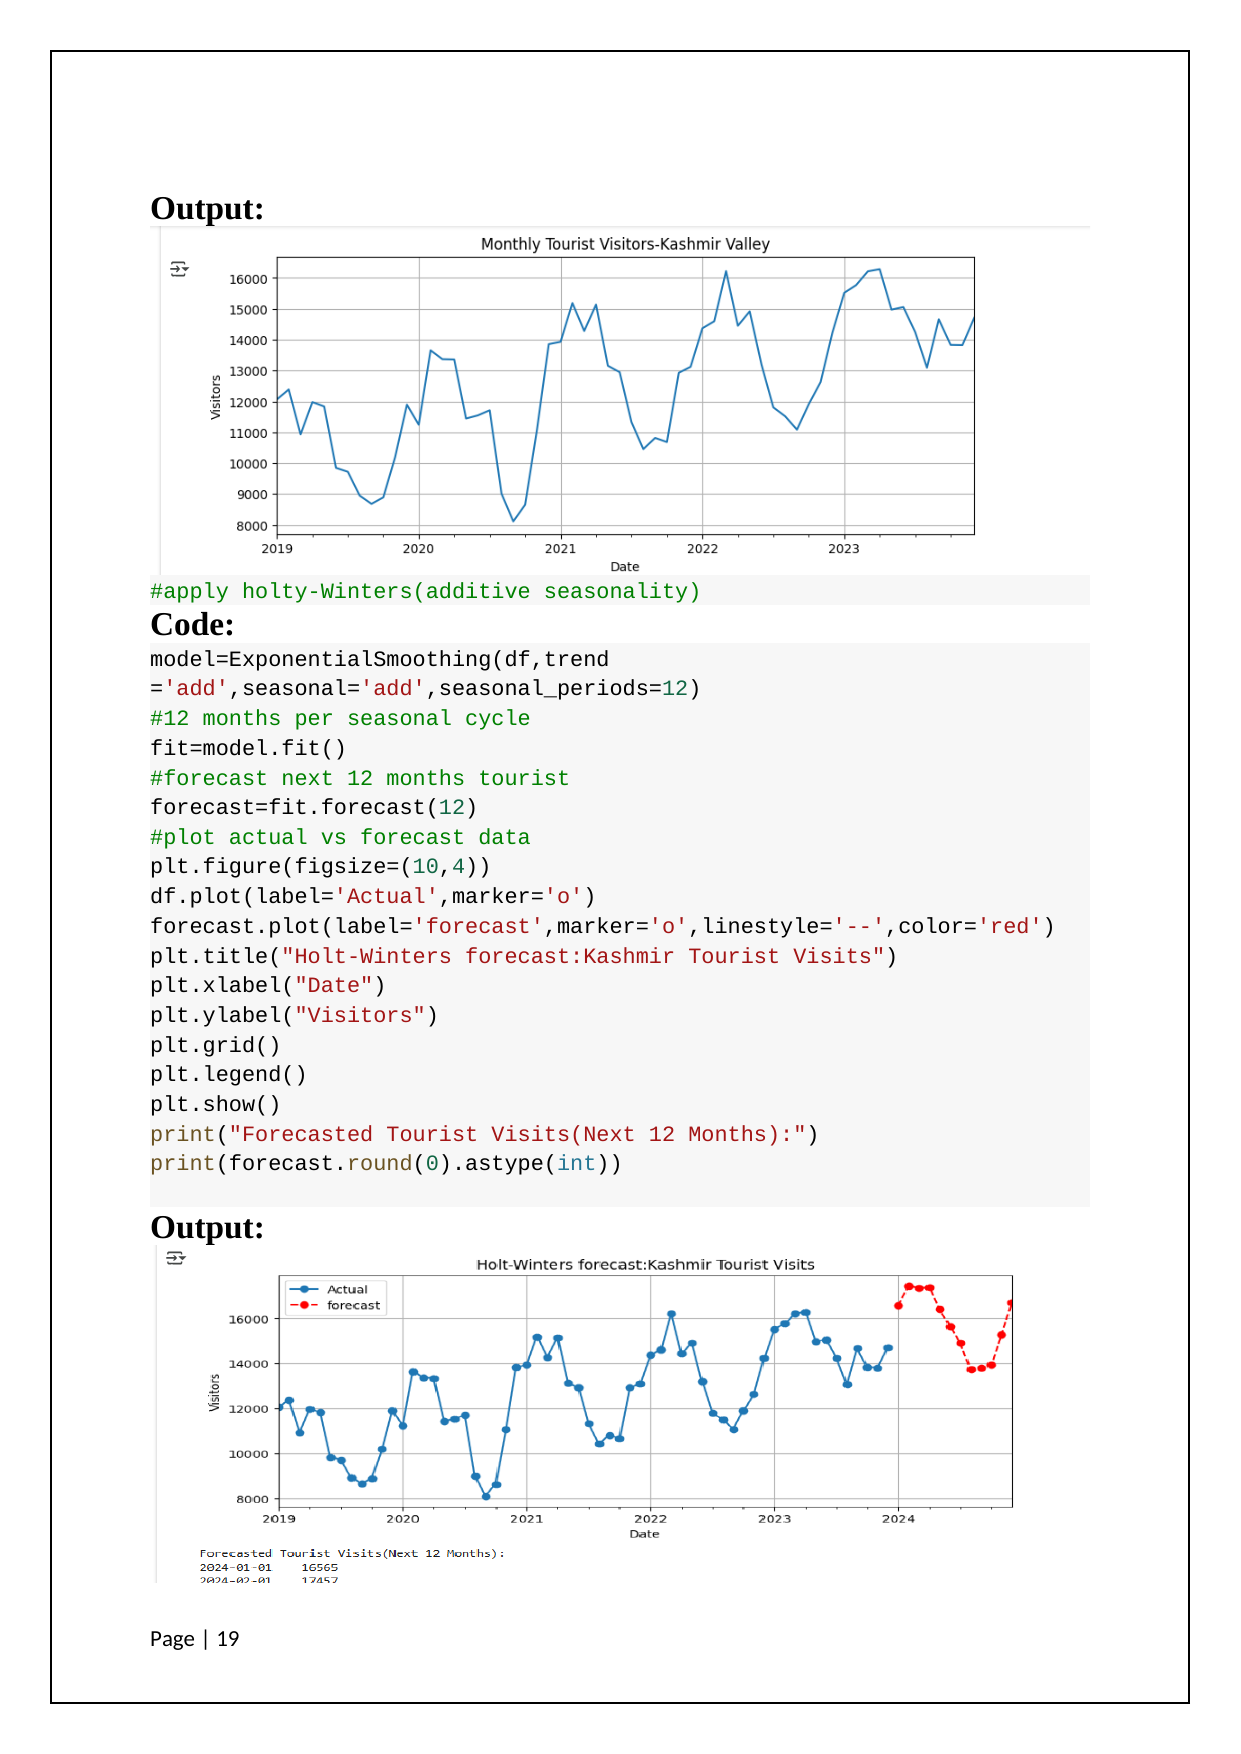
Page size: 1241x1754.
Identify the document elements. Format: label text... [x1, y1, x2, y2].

text #apply holty-Winters(additive seasonality) [150, 575, 1090, 605]
text fit=model.fit() [150, 732, 1090, 762]
text plt.title("Holt-Winters forecast:Kashmir Tourist Visits") [150, 940, 1090, 969]
picture [150, 226, 1091, 575]
text print("Forecasted Tourist Visits(Next 12 Months):") [150, 1118, 1090, 1148]
text plt.ylabel("Visitors") [150, 999, 1090, 1029]
picture [150, 1245, 1091, 1583]
text plt.figure(figsize=(10,4)) [150, 851, 1090, 881]
text plt.grid() [150, 1029, 1090, 1059]
text Output: [150, 1207, 1090, 1245]
text #plot actual vs forecast data [150, 821, 1090, 851]
text forecast=fit.forecast(12) [150, 791, 1090, 821]
text print(forecast.round(0).astype(int)) [150, 1148, 1090, 1177]
text df.plot(label='Actual',marker='o') [150, 881, 1090, 910]
text plt.legend() [150, 1059, 1090, 1088]
text Output: [150, 188, 1090, 226]
text forecast.plot(label='forecast',marker='o',linestyle='--',color='red') [150, 910, 1090, 940]
text #12 months per seasonal cycle [150, 702, 1090, 732]
text plt.xlabel("Date") [150, 969, 1090, 999]
text #forecast next 12 months tourist [150, 762, 1090, 791]
text model=ExponentialSmoothing(df,trend='add',seasonal='add',seasonal_periods=12) [150, 643, 1090, 702]
text Code: [150, 605, 1090, 643]
text plt.show() [150, 1088, 1090, 1118]
